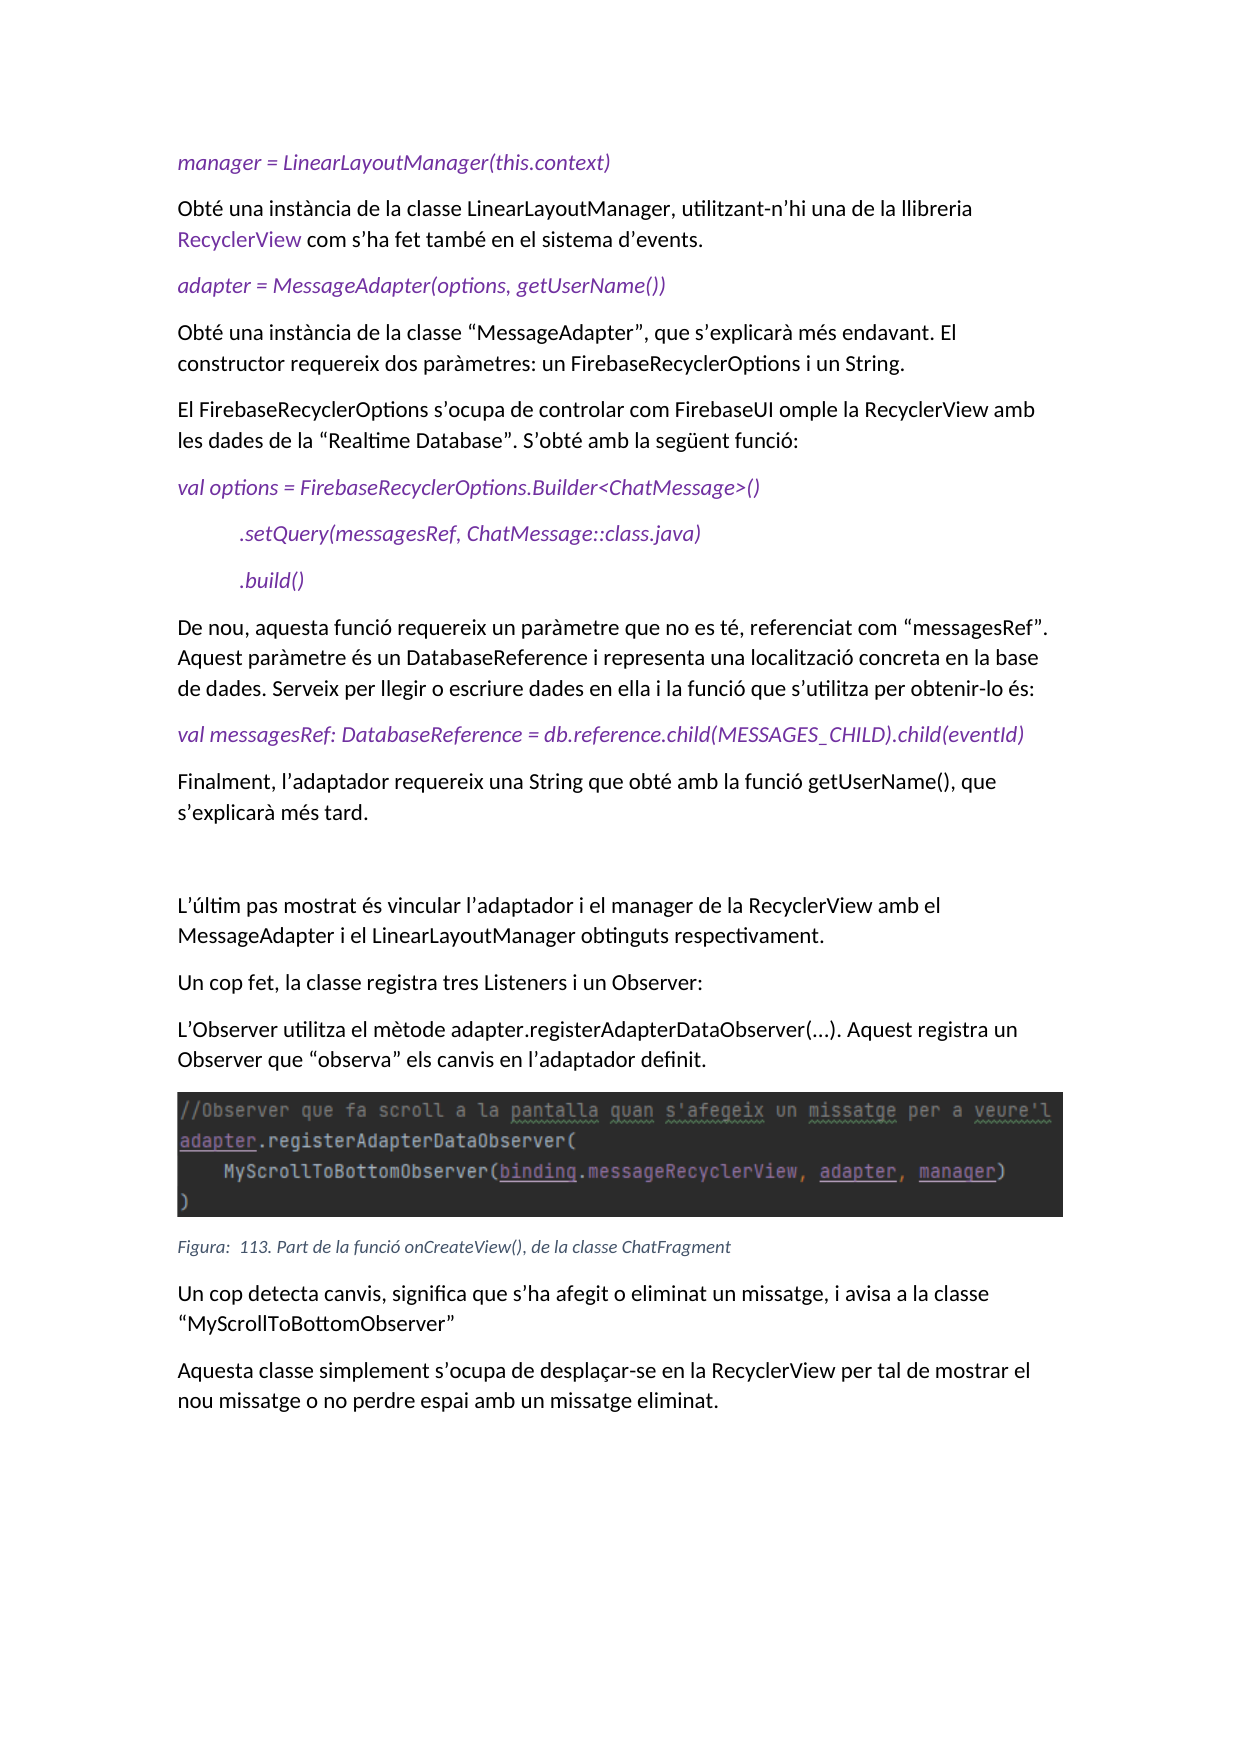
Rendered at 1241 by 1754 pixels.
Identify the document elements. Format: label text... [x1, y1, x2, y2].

text Aquesta classe simplement s’ocupa de desplaçar-se en la RecyclerView per tal de mostrar el nou missatge o no perdre espai amb un missatge eliminat. [177, 1356, 1063, 1414]
text Obté una instància de la classe “MessageAdapter”, que s’explicarà més endavant. El constructor requereix dos paràmetres: un FirebaseRecyclerOptions i un String. [177, 318, 1063, 377]
text Finalment, l’adaptador requereix una String que obté amb la funció getUserName(), que s’explicarà més tard. [177, 767, 1063, 826]
text .build() [177, 566, 1063, 594]
text L’Observer utilitza el mètode adapter.registerAdapterDataObserver(...). Aquest registra un Observer que “observa” els canvis en l’adaptador definit. [177, 1015, 1063, 1073]
text val options = FirebaseRecyclerOptions.Builder<ChatMessage>() [177, 473, 1063, 501]
text adapter = MessageAdapter(options, getUserName()) [177, 272, 1063, 299]
text De nou, aquesta funció requereix un paràmetre que no es té, referenciat com “messagesRef”. Aquest paràmetre és un DatabaseReference i representa una localització concreta en la base de dades. Serveix per llegir o escriure dades en ella i la funció que s’utilitza per obtenir-lo és: [177, 613, 1063, 702]
text Un cop fet, la classe registra tres Listeners i un Observer: [177, 968, 1063, 996]
text L’últim pas mostrat és vincular l’adaptador i el manager de la RecyclerView amb el MessageAdapter i el LinearLayoutManager obtinguts respectivament. [177, 891, 1063, 949]
text .setQuery(messagesRef, ChatMessage::class.java) [177, 519, 1063, 547]
picture [177, 1092, 1063, 1217]
text manager = LinearLayoutManager(this.context) [177, 148, 1063, 176]
text Obté una instància de la classe LinearLayoutManager, utilitzant-n’hi una de la llibreria RecyclerView com s’ha fet també en el sistema d’events. [177, 194, 1063, 253]
text Un cop detecta canvis, significa que s’ha afegit o eliminat un missatge, i avisa a la classe “MyScrollToBottomObserver” [177, 1279, 1063, 1337]
text El FirebaseRecyclerOptions s’ocupa de controlar com FirebaseUI omple la RecyclerView amb les dades de la “Realtime Database”. S’obté amb la següent funció: [177, 396, 1063, 454]
text Figura: 113. Part de la funció onCreateView(), de la classe ChatFragment [177, 1235, 1063, 1258]
text val messagesRef: DatabaseReference = db.reference.child(MESSAGES_CHILD).child(eventId) [177, 721, 1063, 748]
